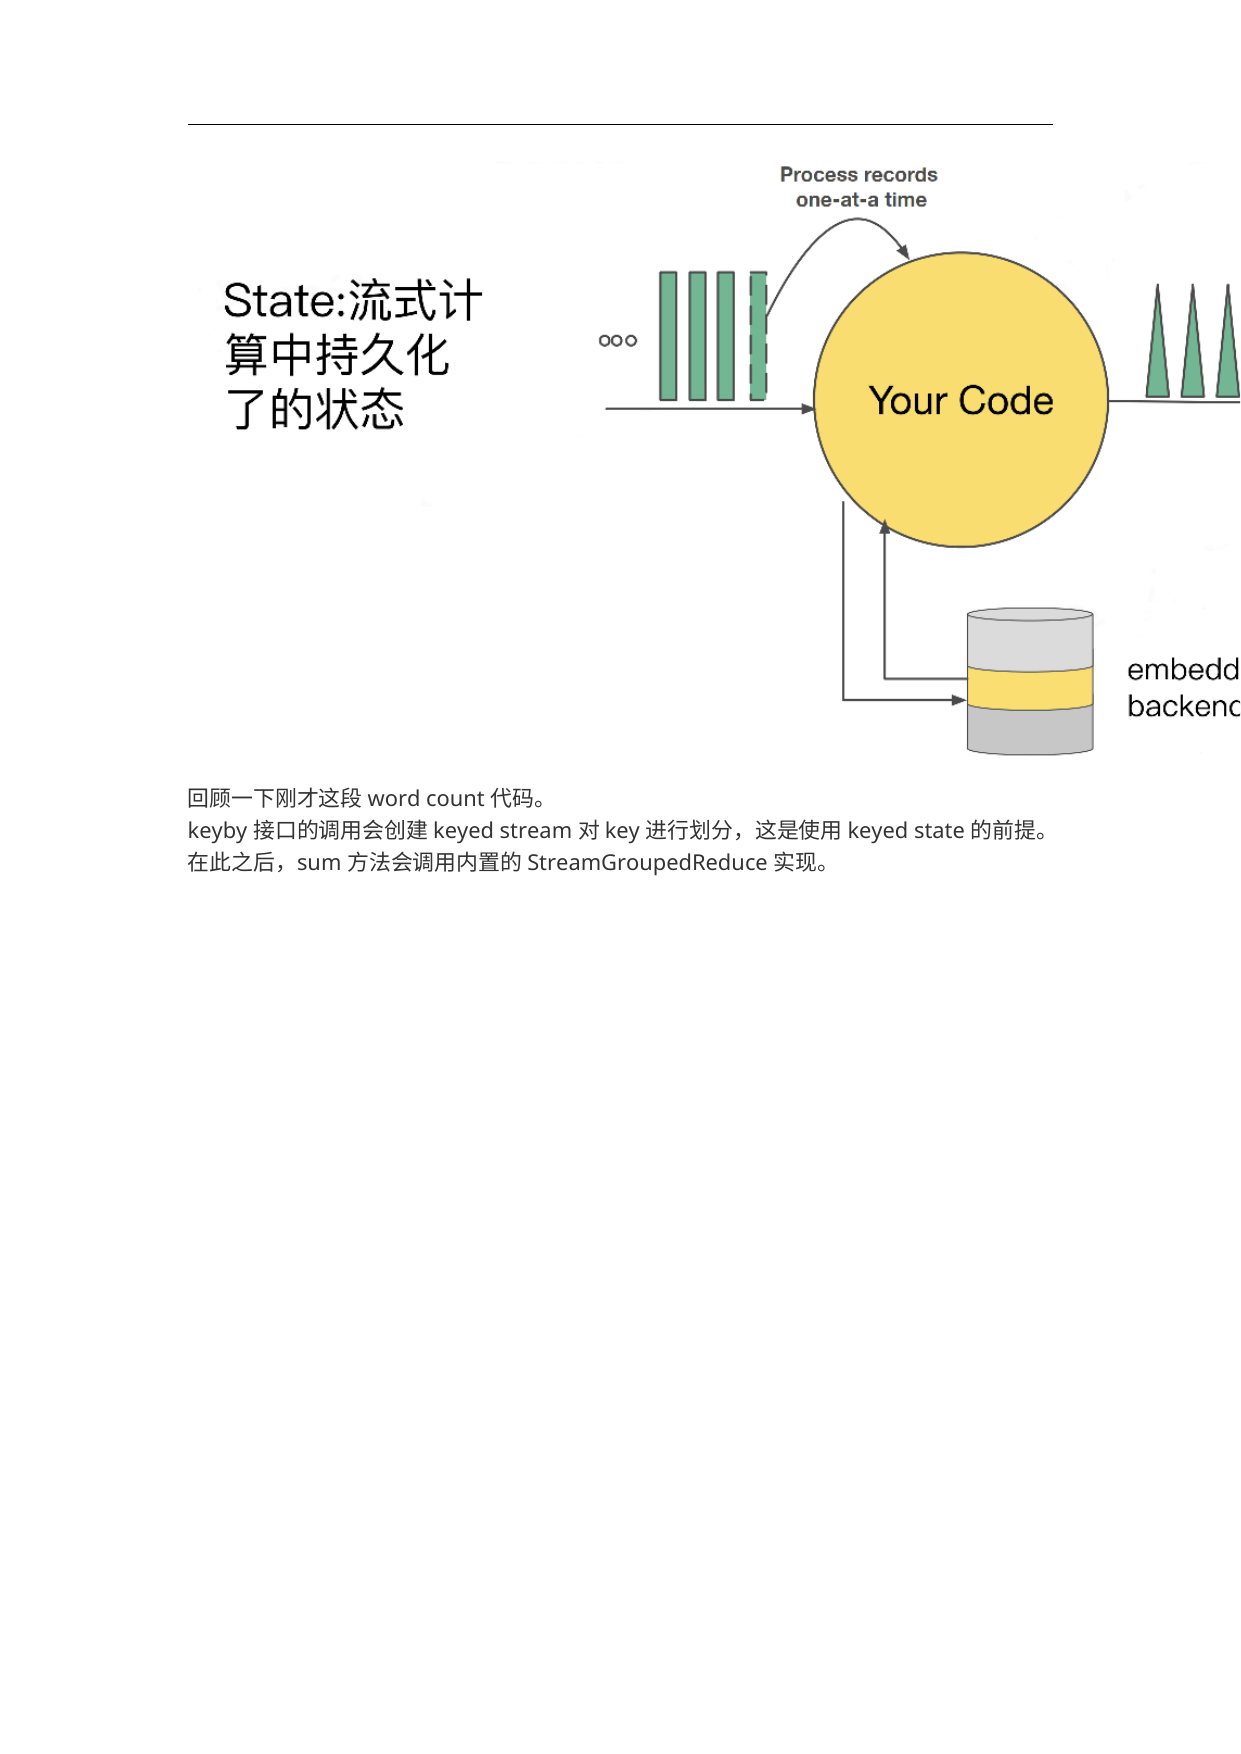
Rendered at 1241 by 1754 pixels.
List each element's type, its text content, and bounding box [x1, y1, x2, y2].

picture [187, 162, 1241, 763]
text 回顾一下刚才这段 word count 代码。 keyby 接口的调用会创建 keyed stream 对 key 进行划分，这是使用 keyed state 的前提。 在此之后，sum 方法会调用内置的 StreamGroupedReduce 实现。 [433, 781, 1053, 877]
